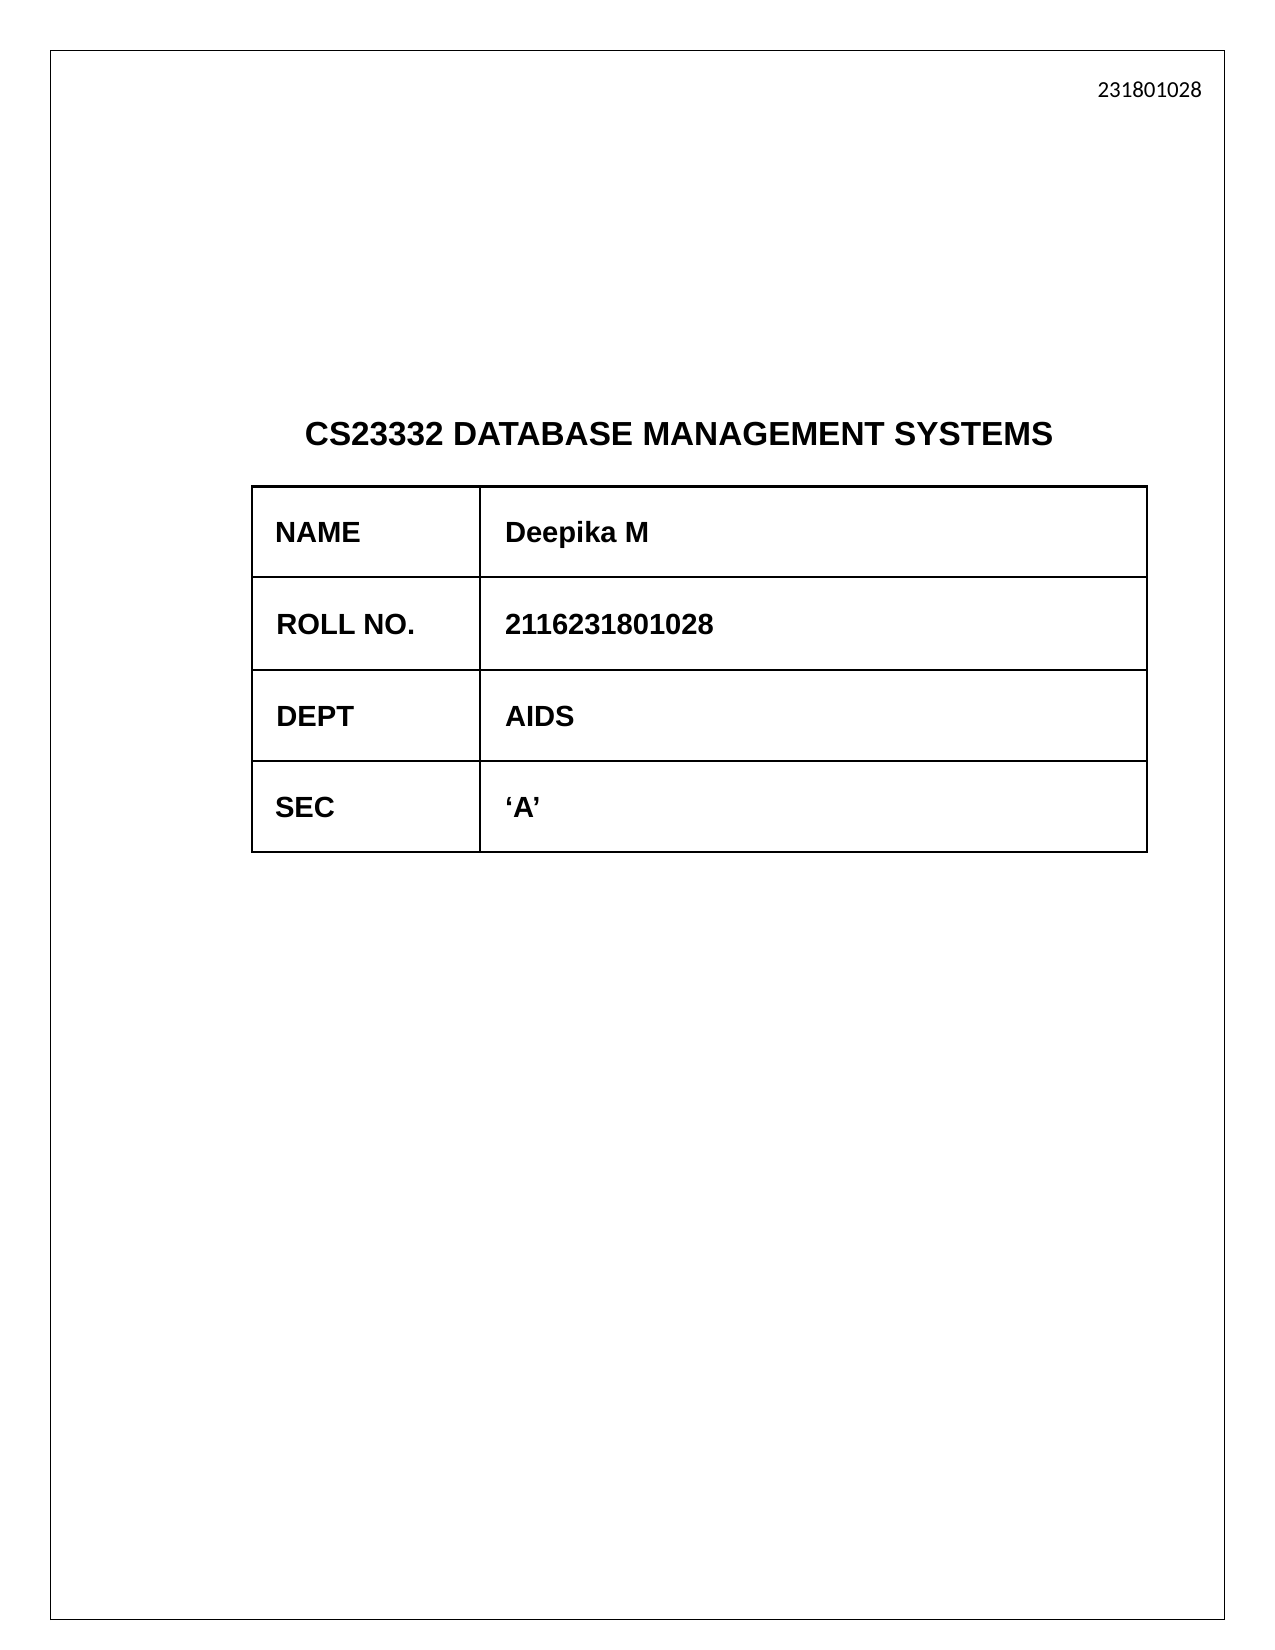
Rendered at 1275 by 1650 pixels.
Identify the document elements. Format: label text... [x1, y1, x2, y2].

table_cell SEC [253, 762, 479, 851]
table_header NAME [253, 488, 479, 576]
subtitle CS23332 DATABASE MANAGEMENT SYSTEMS [119, 414, 1054, 452]
table_cell DEPT [253, 671, 479, 760]
table_cell ROLL NO. [253, 578, 479, 669]
table_cell 2116231801028 [481, 578, 1146, 669]
table_cell AIDS [481, 671, 1146, 760]
table_cell ‘A’ [481, 762, 1146, 851]
table_header Deepika M [481, 488, 1146, 576]
